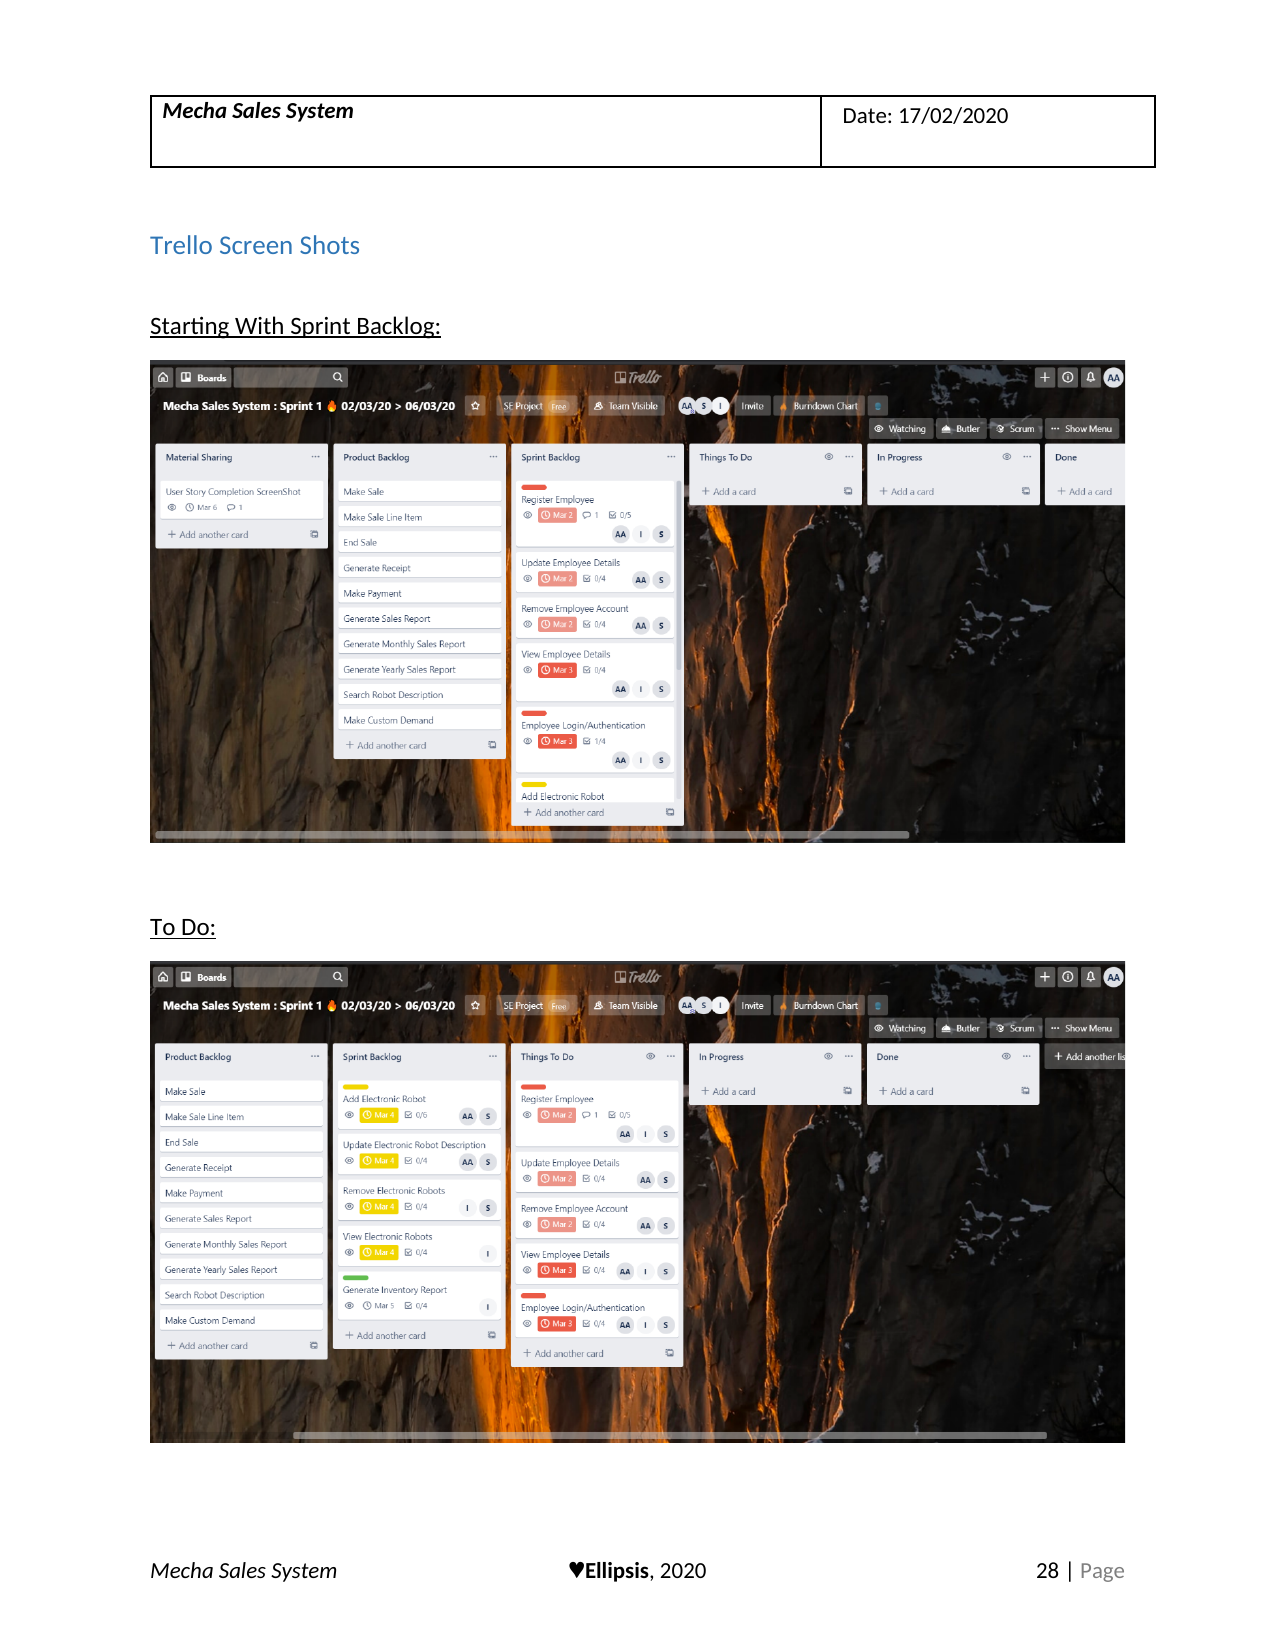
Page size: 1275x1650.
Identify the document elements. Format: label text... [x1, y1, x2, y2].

picture [150, 961, 1125, 1443]
picture [150, 360, 1125, 843]
text Starting With Sprint Backlog: [150, 311, 1125, 341]
text To Do: [150, 911, 1125, 942]
subtitle Trello Screen Shots [150, 228, 1125, 261]
